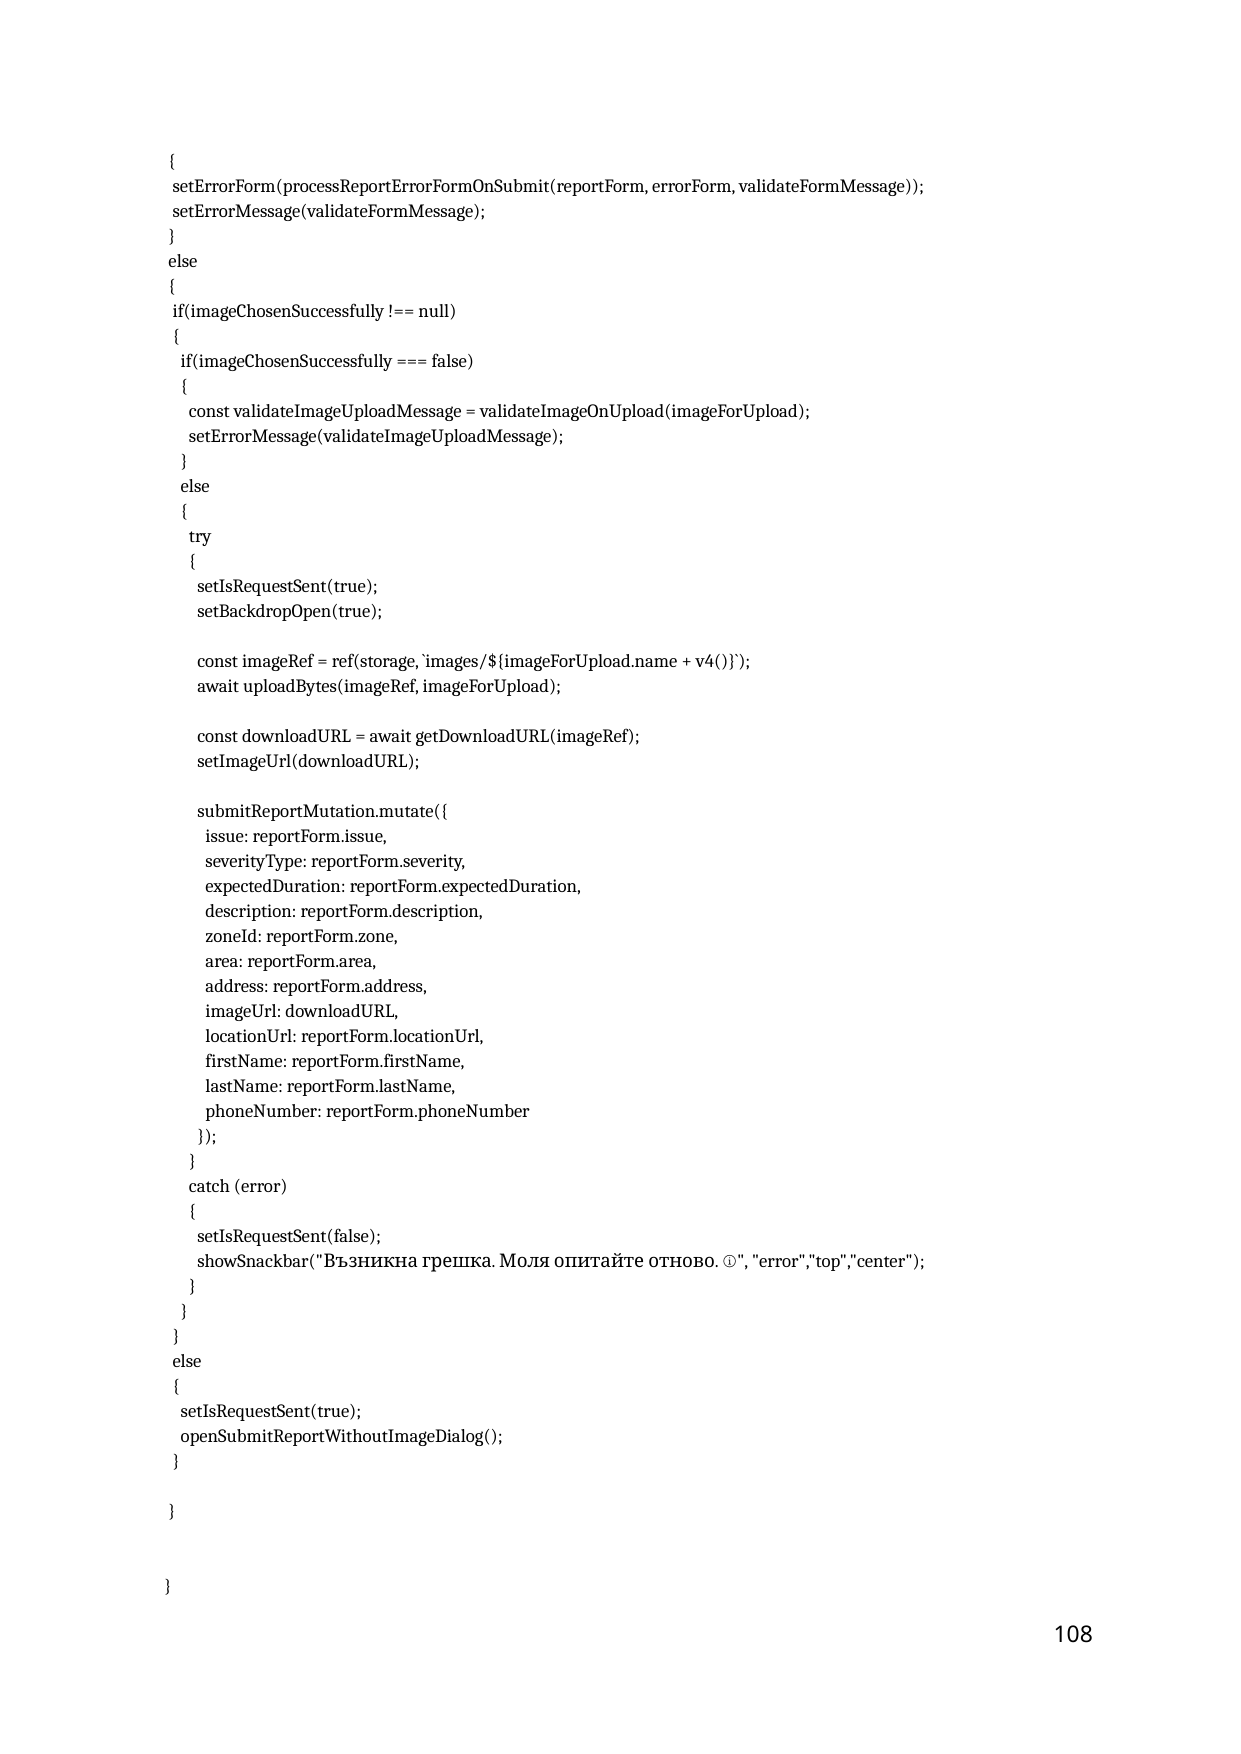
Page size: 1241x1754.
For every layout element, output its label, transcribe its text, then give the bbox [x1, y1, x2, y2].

text openSubmitReportWithoutImageDialog(); [148, 1423, 1093, 1448]
text const validateImageUploadMessage = validateImageOnUpload(imageForUpload); [148, 398, 1093, 423]
text setIsRequestSent(true); [148, 573, 1093, 598]
text submitReportMutation.mutate({ [148, 798, 1093, 823]
text const imageRef = ref(storage, `images/${imageForUpload.name + v4()}`); [148, 648, 1093, 673]
text }); [148, 1123, 1093, 1148]
text { [148, 273, 1093, 298]
text imageUrl: downloadURL, [148, 998, 1093, 1023]
text setErrorMessage(validateImageUploadMessage); [148, 423, 1093, 448]
text phoneNumber: reportForm.phoneNumber [148, 1098, 1093, 1123]
text const downloadURL = await getDownloadURL(imageRef); [148, 723, 1093, 748]
text description: reportForm.description, [148, 898, 1093, 923]
text setIsRequestSent(false); [148, 1223, 1093, 1248]
text } [148, 448, 1093, 473]
text { [148, 1373, 1093, 1398]
text setIsRequestSent(true); [148, 1398, 1093, 1423]
text { [148, 373, 1093, 398]
text { [148, 498, 1093, 523]
text else [148, 1348, 1093, 1373]
text await uploadBytes(imageRef, imageForUpload); [148, 673, 1093, 698]
text setImageUrl(downloadURL); [148, 748, 1093, 773]
text if(imageChosenSuccessfully === false) [148, 348, 1093, 373]
text locationUrl: reportForm.locationUrl, [148, 1023, 1093, 1048]
text } [148, 1573, 1093, 1598]
text } [148, 1148, 1093, 1173]
text else [148, 248, 1093, 273]
text firstName: reportForm.firstName, [148, 1048, 1093, 1073]
text catch (error) [148, 1173, 1093, 1198]
text } [148, 1448, 1093, 1473]
text setErrorForm(processReportErrorFormOnSubmit(reportForm, errorForm, validateFormMessage)); [148, 173, 1093, 198]
text zoneId: reportForm.zone, [148, 923, 1093, 948]
text { [148, 548, 1093, 573]
text if(imageChosenSuccessfully !== null) [148, 298, 1093, 323]
text area: reportForm.area, [148, 948, 1093, 973]
text expectedDuration: reportForm.expectedDuration, [148, 873, 1093, 898]
text severityType: reportForm.severity, [148, 848, 1093, 873]
text } [148, 1273, 1093, 1298]
text issue: reportForm.issue, [148, 823, 1093, 848]
text } [148, 1323, 1093, 1348]
text { [148, 148, 1093, 173]
text } [148, 1498, 1093, 1523]
text } [148, 1298, 1093, 1323]
text setErrorMessage(validateFormMessage); [148, 198, 1093, 223]
text address: reportForm.address, [148, 973, 1093, 998]
text { [148, 323, 1093, 348]
text else [148, 473, 1093, 498]
text setBackdropOpen(true); [148, 598, 1093, 623]
text } [148, 223, 1093, 248]
text try [148, 523, 1093, 548]
text showSnackbar("Възникна грешка. Моля опитайте отново. ⓘ", "error","top","center"); [148, 1248, 1093, 1273]
text { [148, 1198, 1093, 1223]
text lastName: reportForm.lastName, [148, 1073, 1093, 1098]
